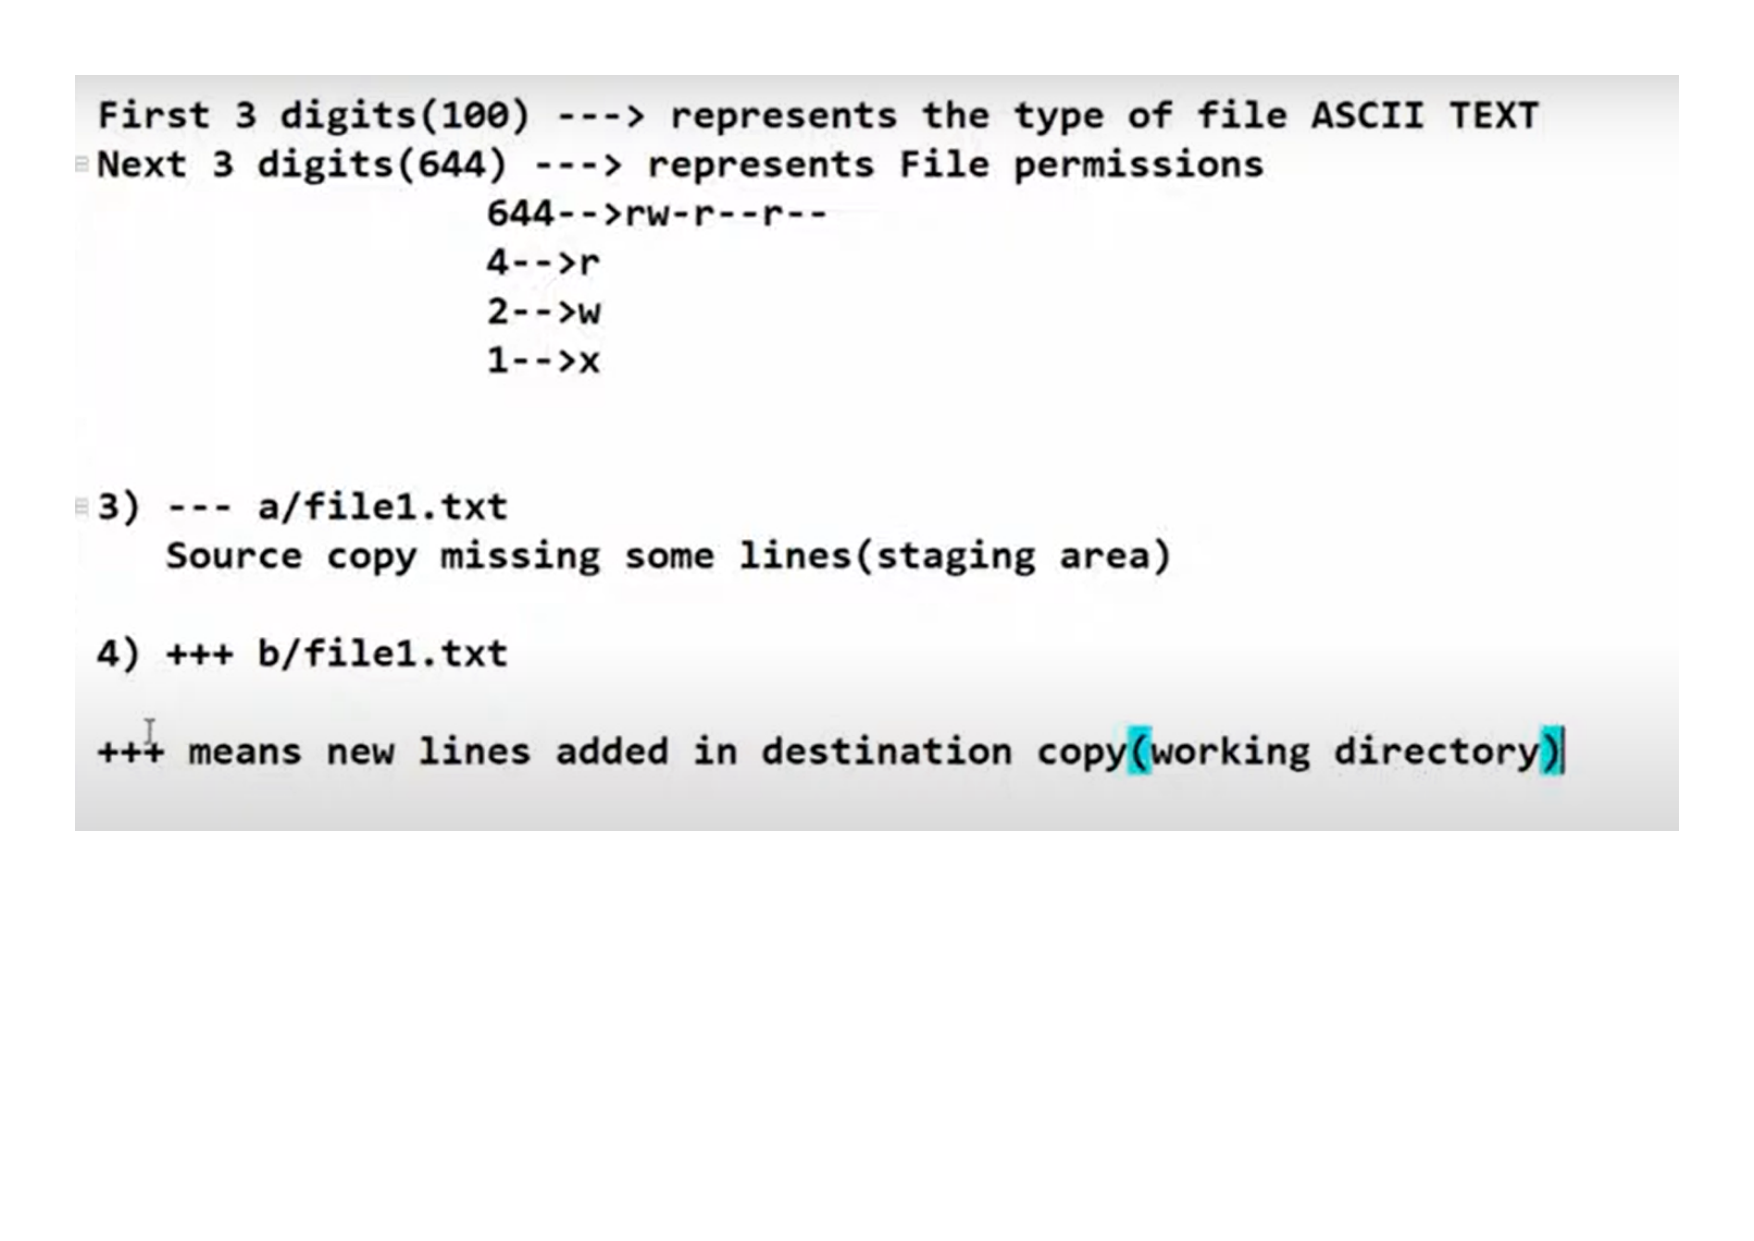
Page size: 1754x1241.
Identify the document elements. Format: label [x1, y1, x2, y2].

picture [75, 75, 1679, 831]
